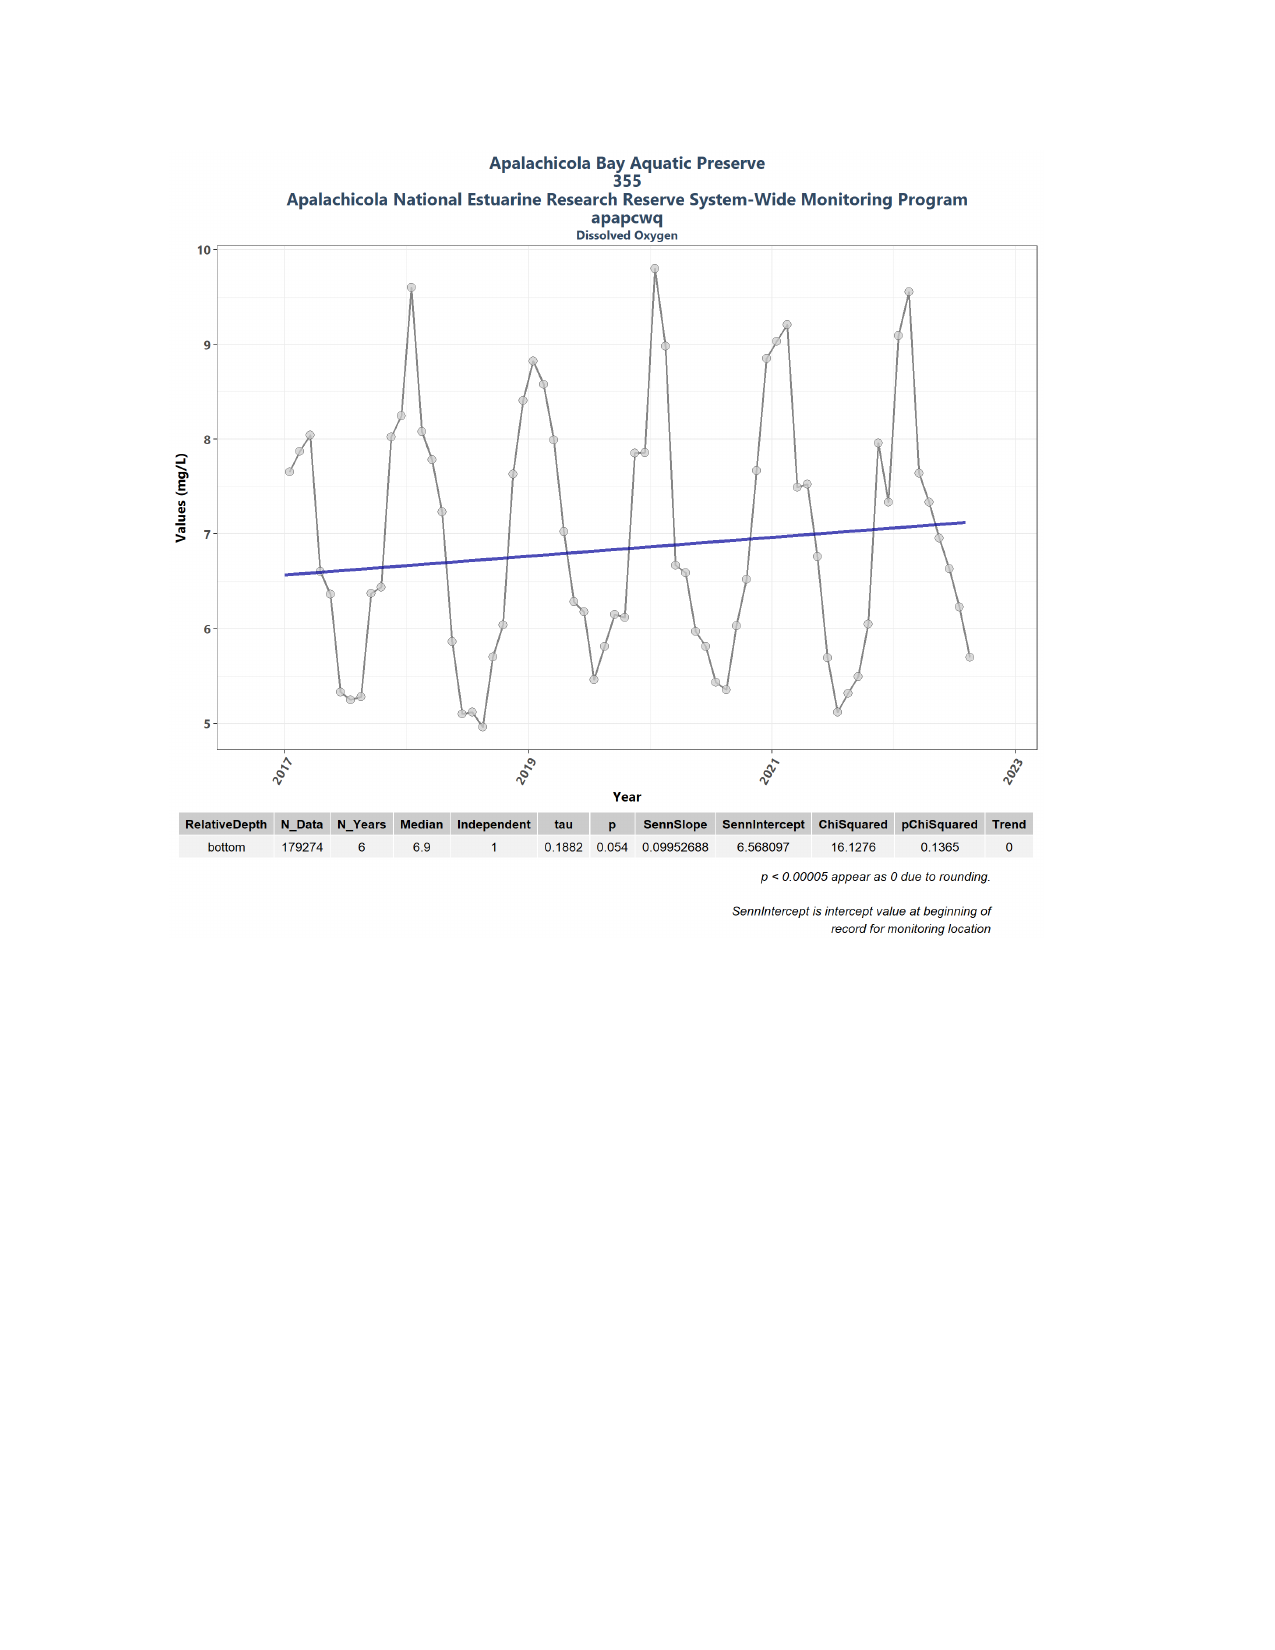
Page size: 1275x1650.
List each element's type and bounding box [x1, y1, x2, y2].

picture [168, 150, 1044, 938]
